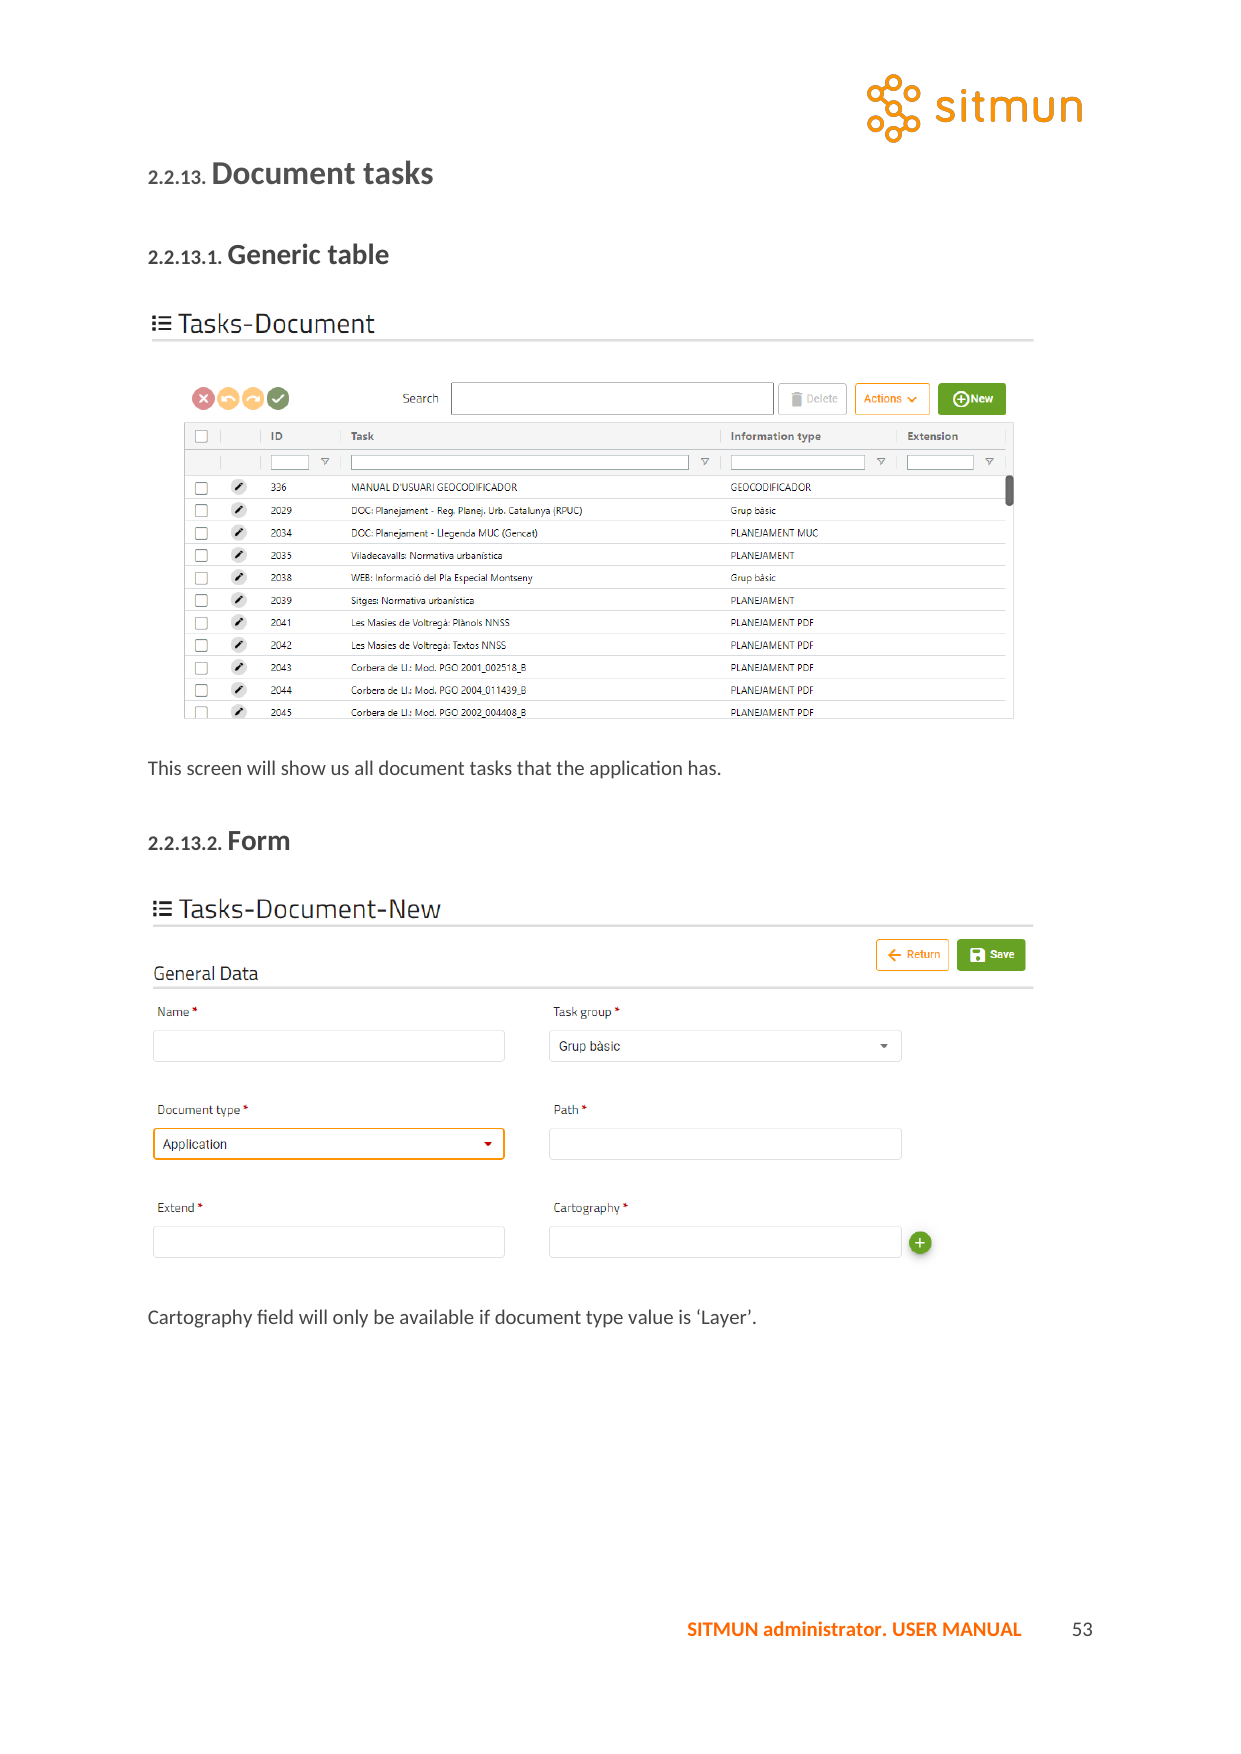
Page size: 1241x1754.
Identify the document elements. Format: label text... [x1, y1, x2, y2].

list Form [148, 822, 1093, 858]
picture [854, 59, 1093, 151]
list Generic table [148, 236, 1093, 272]
picture [147, 301, 1034, 727]
text This screen will show us all document tasks that the application has. [148, 756, 1093, 781]
picture [147, 888, 1034, 1276]
text Cartography field will only be available if document type value is ‘Layer’. [148, 1304, 1093, 1330]
list Document tasks [148, 152, 1093, 192]
